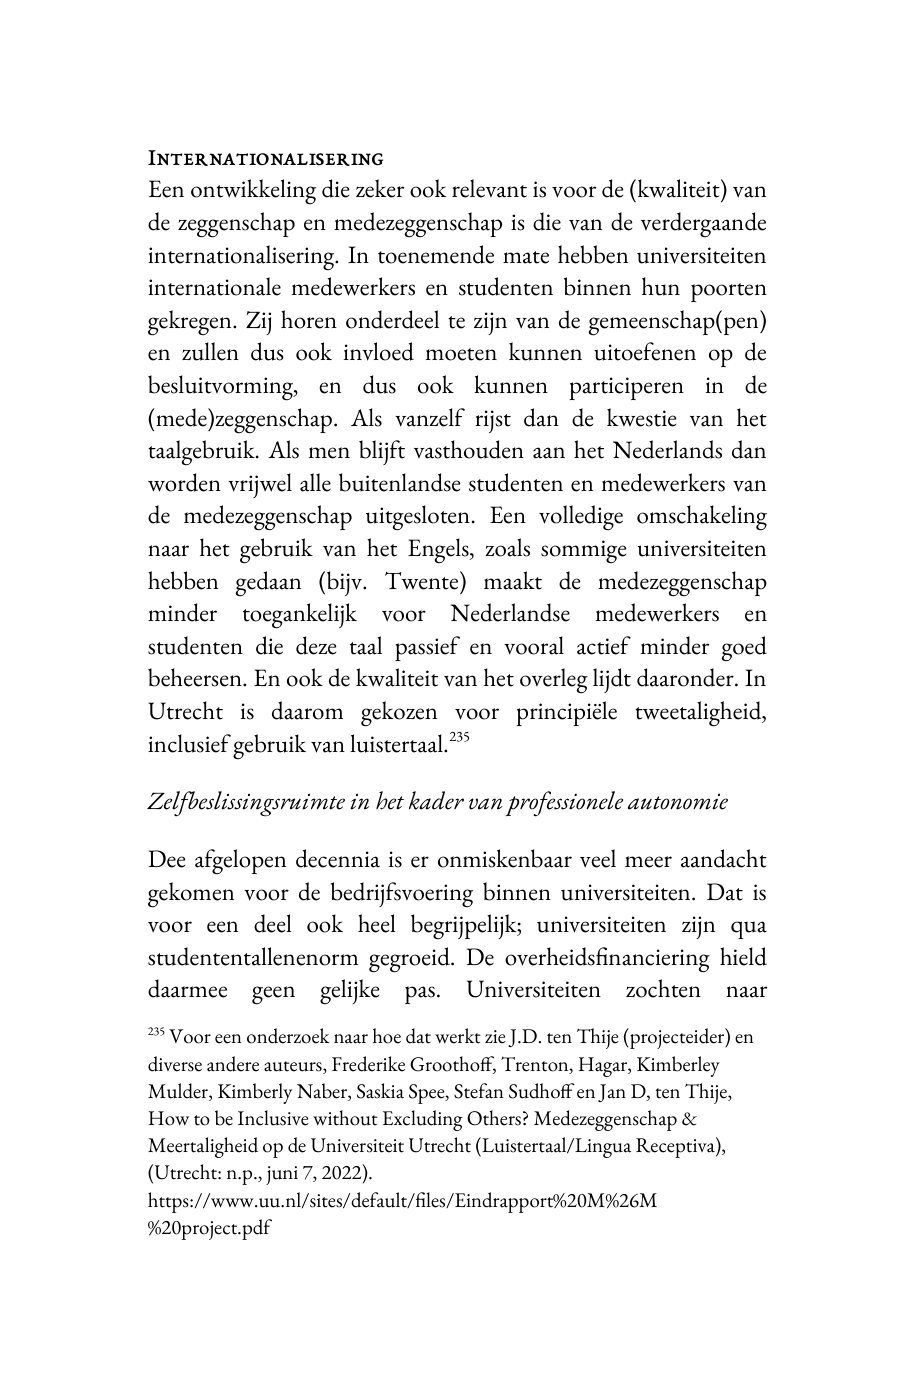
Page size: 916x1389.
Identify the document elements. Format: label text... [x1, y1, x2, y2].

subtitle Zelfbeslissingsruimte in het kader van professionele autonomie [148, 784, 768, 817]
subtitle Internationalisering [148, 148, 768, 173]
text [148, 842, 768, 1005]
text Een ontwikkeling die zeker ook relevant is voor de (kwaliteit) van de zeggenschap en medezeggenschap is die van de verdergaande internationalisering. In toenemende mate hebben universiteiten internationale medewerkers en studenten binnen hun poorten gekregen. Zij horen onderdeel te zijn van de gemeenschap(pen) en zullen dus ook invloed moeten kunnen uitoefenen op de besluitvorming, en dus ook kunnen participeren in de (mede)zeggenschap. Als vanzelf rijst dan de kwestie van het taalgebruik. Als men blijft vasthouden aan het Nederlands dan worden vrijwel alle buitenlandse studenten en medewerkers van de medezeggenschap uitgesloten. Een volledige omschakeling naar het gebruik van het Engels, zoals sommige universiteiten hebben gedaan (bijv. Twente) maakt de medezeggenschap minder toegankelijk voor Nederlandse medewerkers en studenten die deze taal passief en vooral actief minder goed beheersen. En ook de kwaliteit van het overleg lijdt daaronder. In Utrecht is daarom gekozen voor principiële tweetaligheid, inclusief gebruik van luistertaal. [148, 173, 768, 759]
